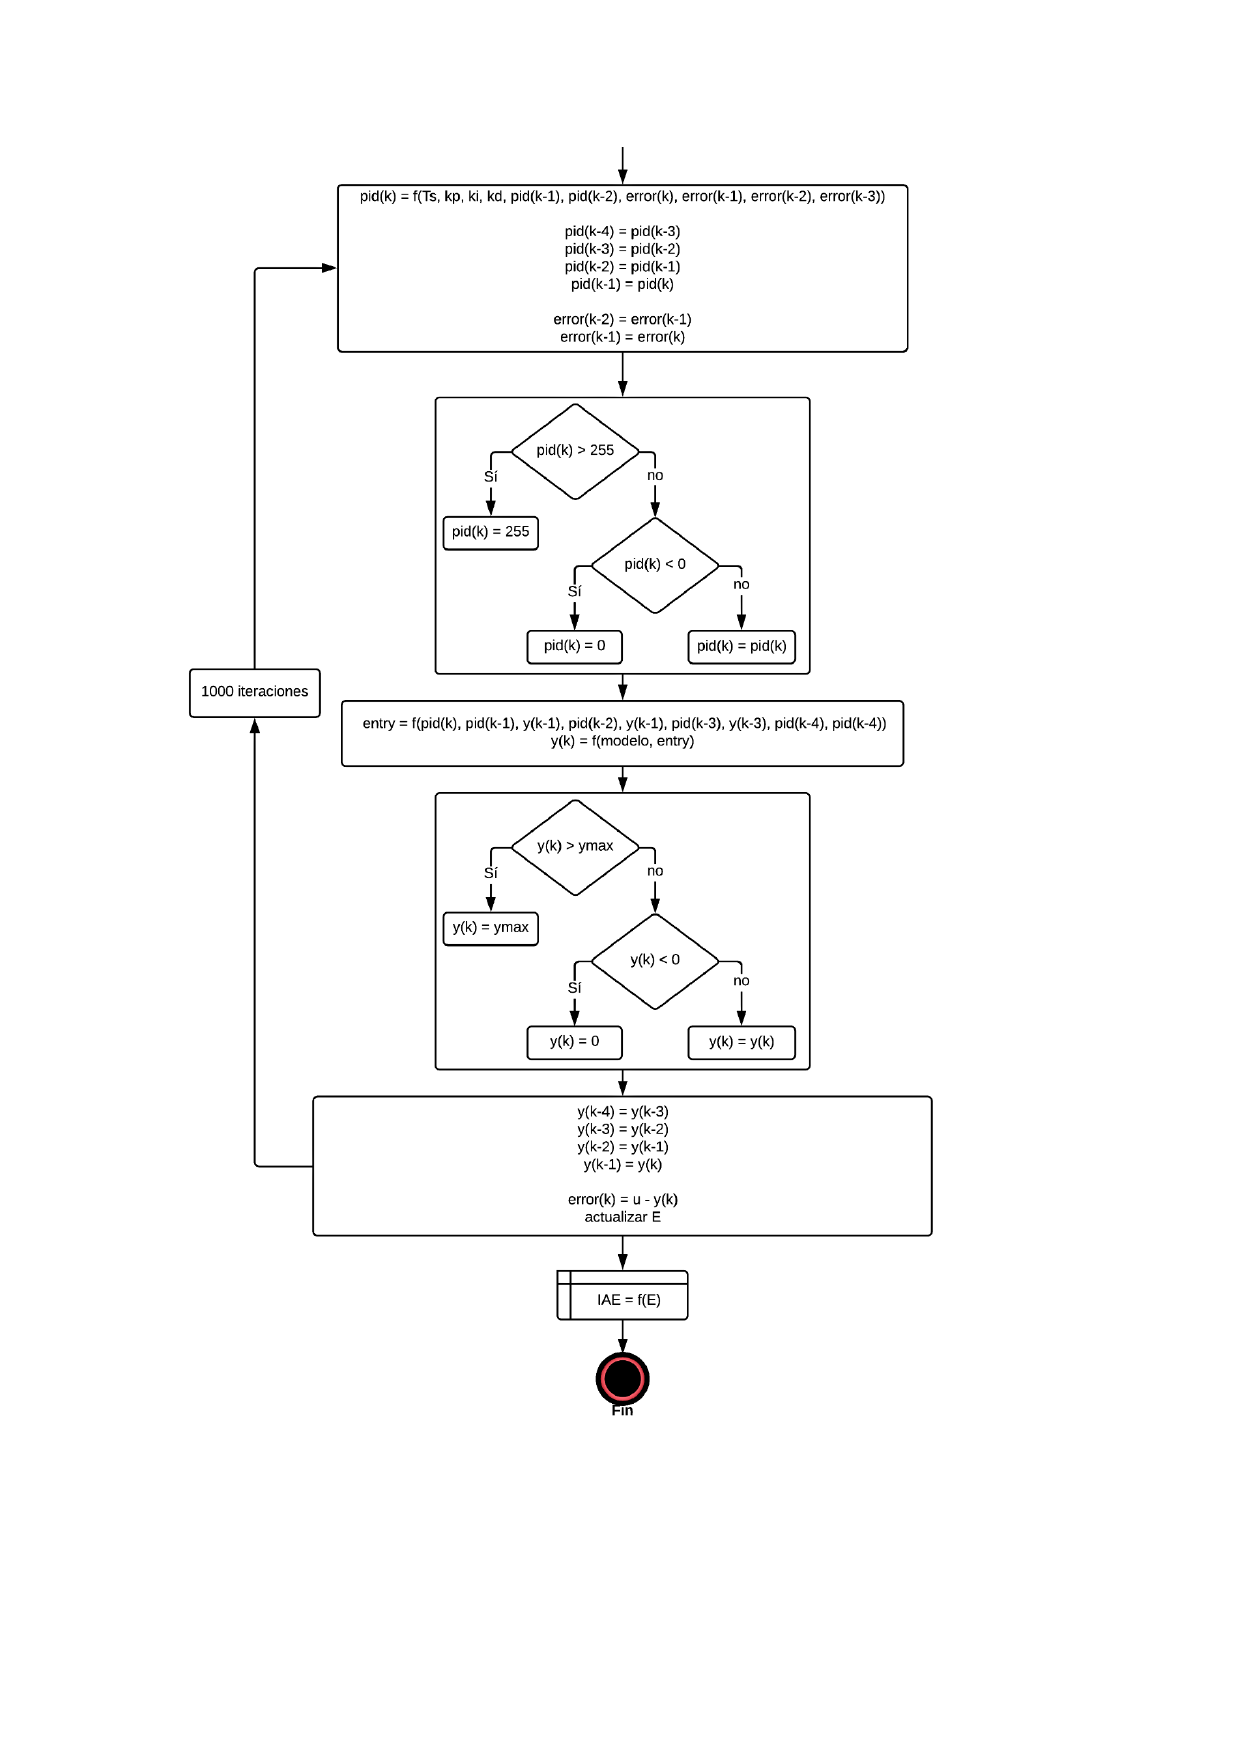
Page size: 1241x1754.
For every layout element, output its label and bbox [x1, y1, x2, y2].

picture [183, 147, 1057, 1420]
